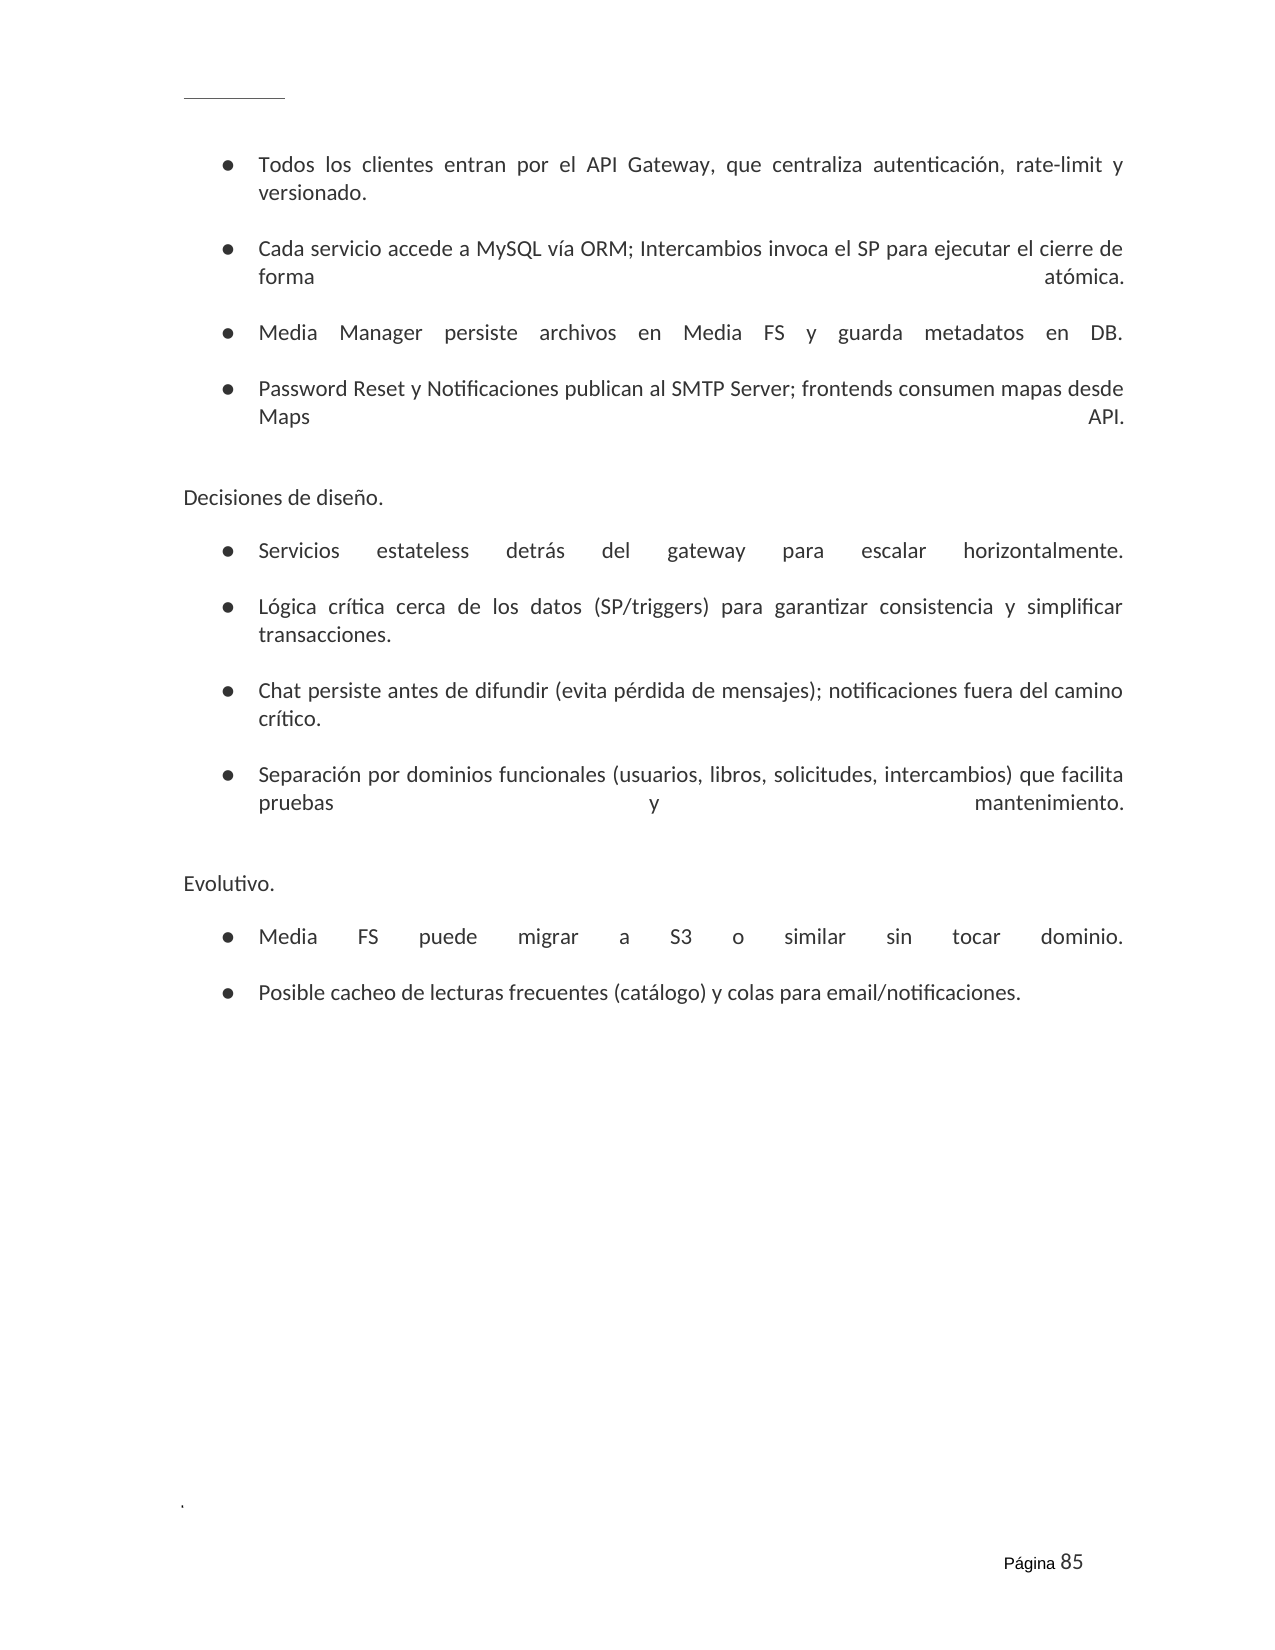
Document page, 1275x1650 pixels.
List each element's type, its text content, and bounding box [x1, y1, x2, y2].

text Evolutivo. [183, 869, 1125, 897]
list Password Reset y Notificaciones publican al SMTP Server; frontends consumen mapas desde Maps API. [221, 374, 1125, 458]
list Media Manager persiste archivos en Media FS y guarda metadatos en DB. [221, 318, 1125, 374]
text Decisiones de diseño. [183, 483, 1125, 511]
list Chat persiste antes de difundir (evita pérdida de mensajes); notificaciones fuera del camino crítico. [221, 676, 1125, 760]
list Lógica crítica cerca de los datos (SP/triggers) para garantizar consistencia y simplificar transacciones. [221, 592, 1125, 676]
list Media FS puede migrar a S3 o similar sin tocar dominio. [221, 922, 1125, 978]
list Posible cacheo de lecturas frecuentes (catálogo) y colas para email/notificaciones. [221, 978, 1125, 1007]
list Todos los clientes entran por el API Gateway, que centraliza autenticación, rate-limit y versionado. [221, 150, 1125, 234]
list Servicios estateless detrás del gateway para escalar horizontalmente. [221, 536, 1125, 592]
list Separación por dominios funcionales (usuarios, libros, solicitudes, intercambios) que facilita pruebas y mantenimiento. [221, 760, 1125, 844]
list Cada servicio accede a MySQL vía ORM; Intercambios invoca el SP para ejecutar el cierre de forma atómica. [221, 234, 1125, 318]
